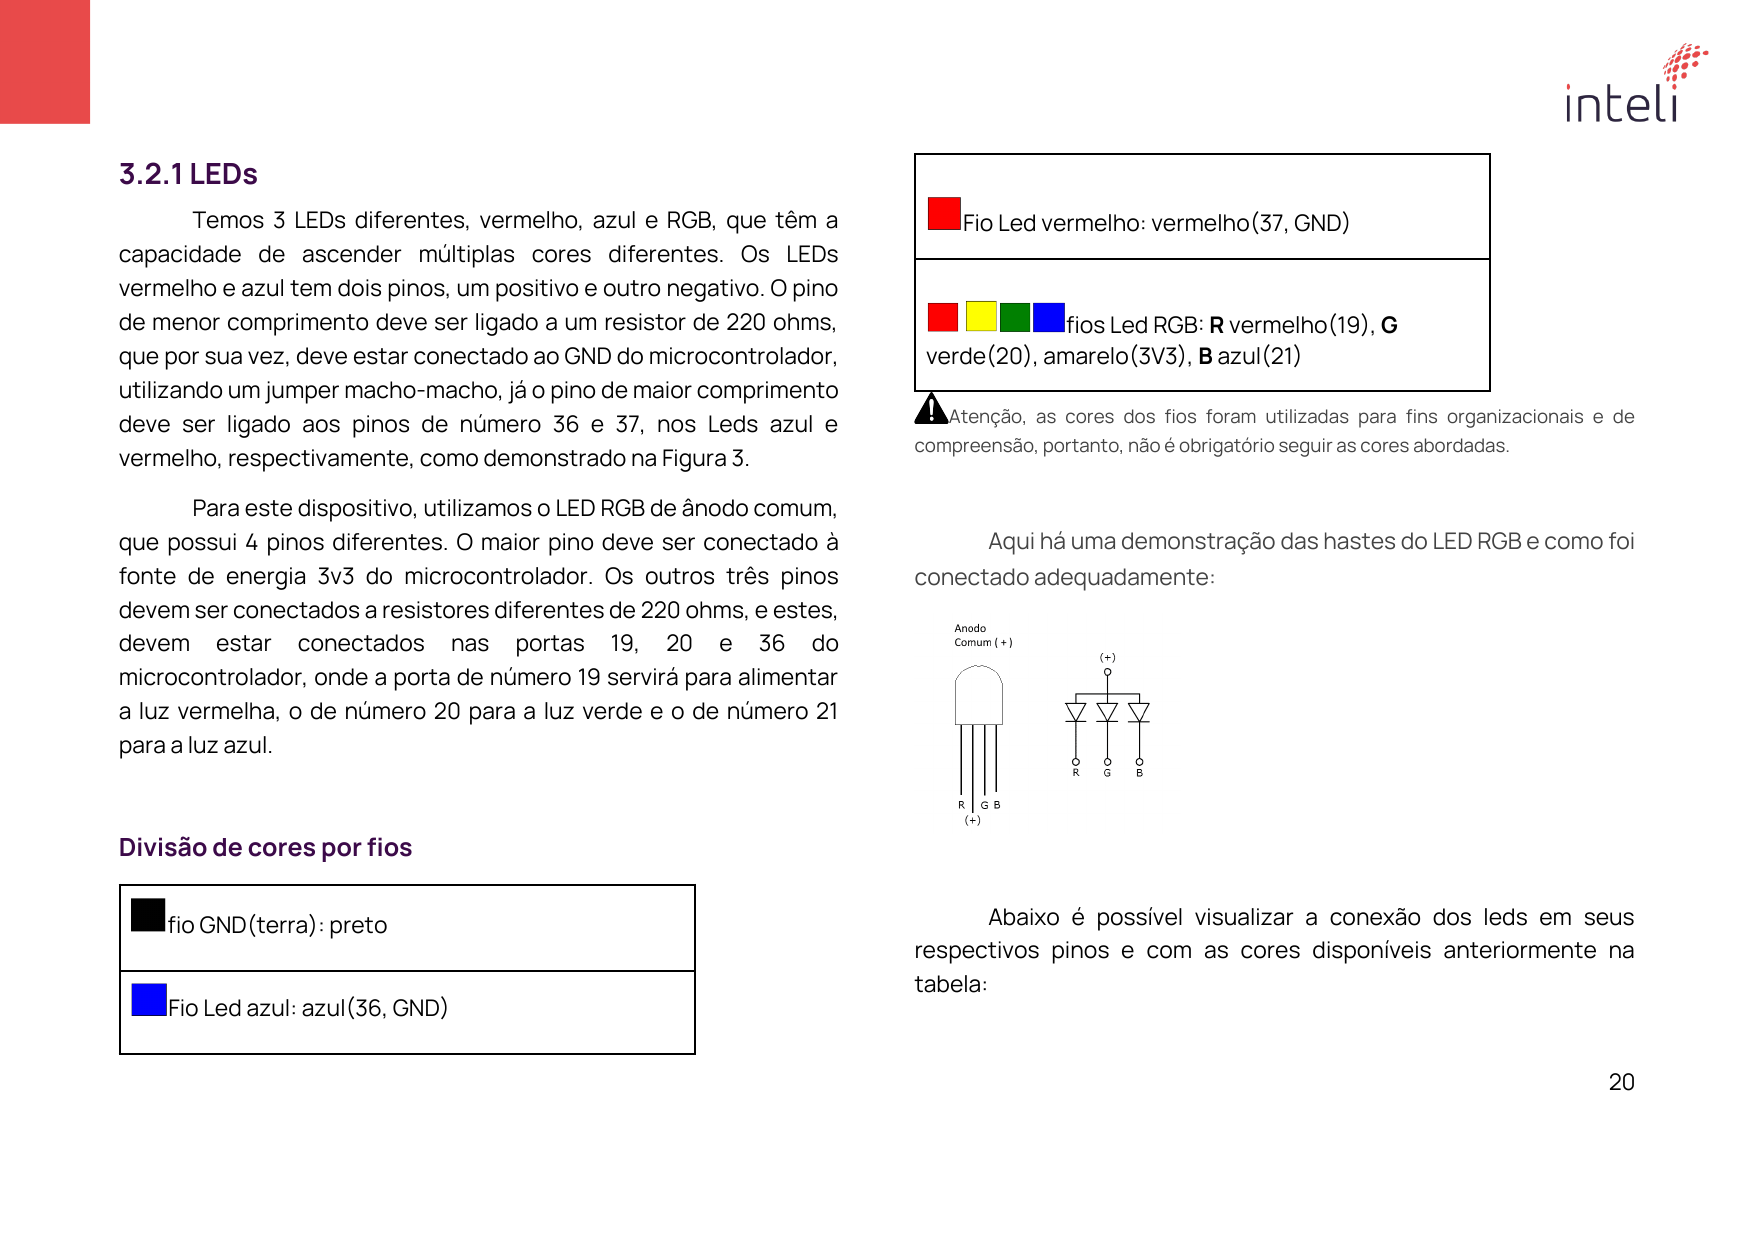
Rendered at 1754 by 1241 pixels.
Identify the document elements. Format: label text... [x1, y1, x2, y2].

picture [129, 982, 169, 1017]
text Abaixo é possível visualizar a conexão dos leds em seus respectivos pinos e com as cores disponíveis anteriormente na tabela: [914, 901, 1636, 999]
picture [914, 613, 1182, 834]
text Divisão de cores por fios [118, 830, 839, 864]
text Para este dispositivo, utilizamos o LED RGB de ânodo comum, que possui 4 pinos diferentes. O maior pino deve ser conectado à fonte de energia 3v3 do microcontrolador. Os outros três pinos devem ser conectados a resistores diferentes de 220 ohms, e estes, devem estar conectados nas portas 19, 20 e 36 do microcontrolador, onde a porta de número 19 servirá para alimentar a luz vermelha, o de número 20 para a luz verde e o de número 21 para a luz azul. [118, 492, 839, 760]
picture [925, 300, 960, 334]
picture [914, 392, 949, 424]
text Temos 3 LEDs diferentes, vermelho, azul e RGB, que têm a capacidade de ascender múltiplas cores diferentes. Os LEDs vermelho e azul tem dois pinos, um positivo e outro negativo. O pino de menor comprimento deve ser ligado a um resistor de 220 ohms, que por sua vez, deve estar conectado ao GND do microcontrolador, utilizando um jumper macho-macho, já o pino de maior comprimento deve ser ligado aos pinos de número 36 e 37, nos Leds azul e vermelho, respectivamente, como demonstrado na Figura 3. [118, 204, 839, 473]
picture [0, 0, 91, 124]
table_cell Fio Led vermelho: vermelho(37, GND) [916, 155, 1489, 257]
picture [925, 194, 963, 232]
picture [964, 299, 1066, 334]
picture [129, 896, 168, 934]
text Aqui há uma demonstração das hastes do LED RGB e como foi conectado adequadamente: [914, 525, 1636, 592]
subtitle 3.2.1 LEDs [118, 153, 839, 193]
picture [1566, 43, 1709, 122]
text Atenção, as cores dos fios foram utilizadas para fins organizacionais e de compreensão, portanto, não é obrigatório seguir as cores abordadas. [914, 392, 1636, 458]
table_cell fios Led RGB: R vermelho(19), G verde(20), amarelo(3V3), B azul(21) [916, 260, 1489, 390]
table_cell Fio Led azul: azul(36, GND) [121, 972, 694, 1053]
table_header fio GND(terra): preto [121, 886, 694, 969]
